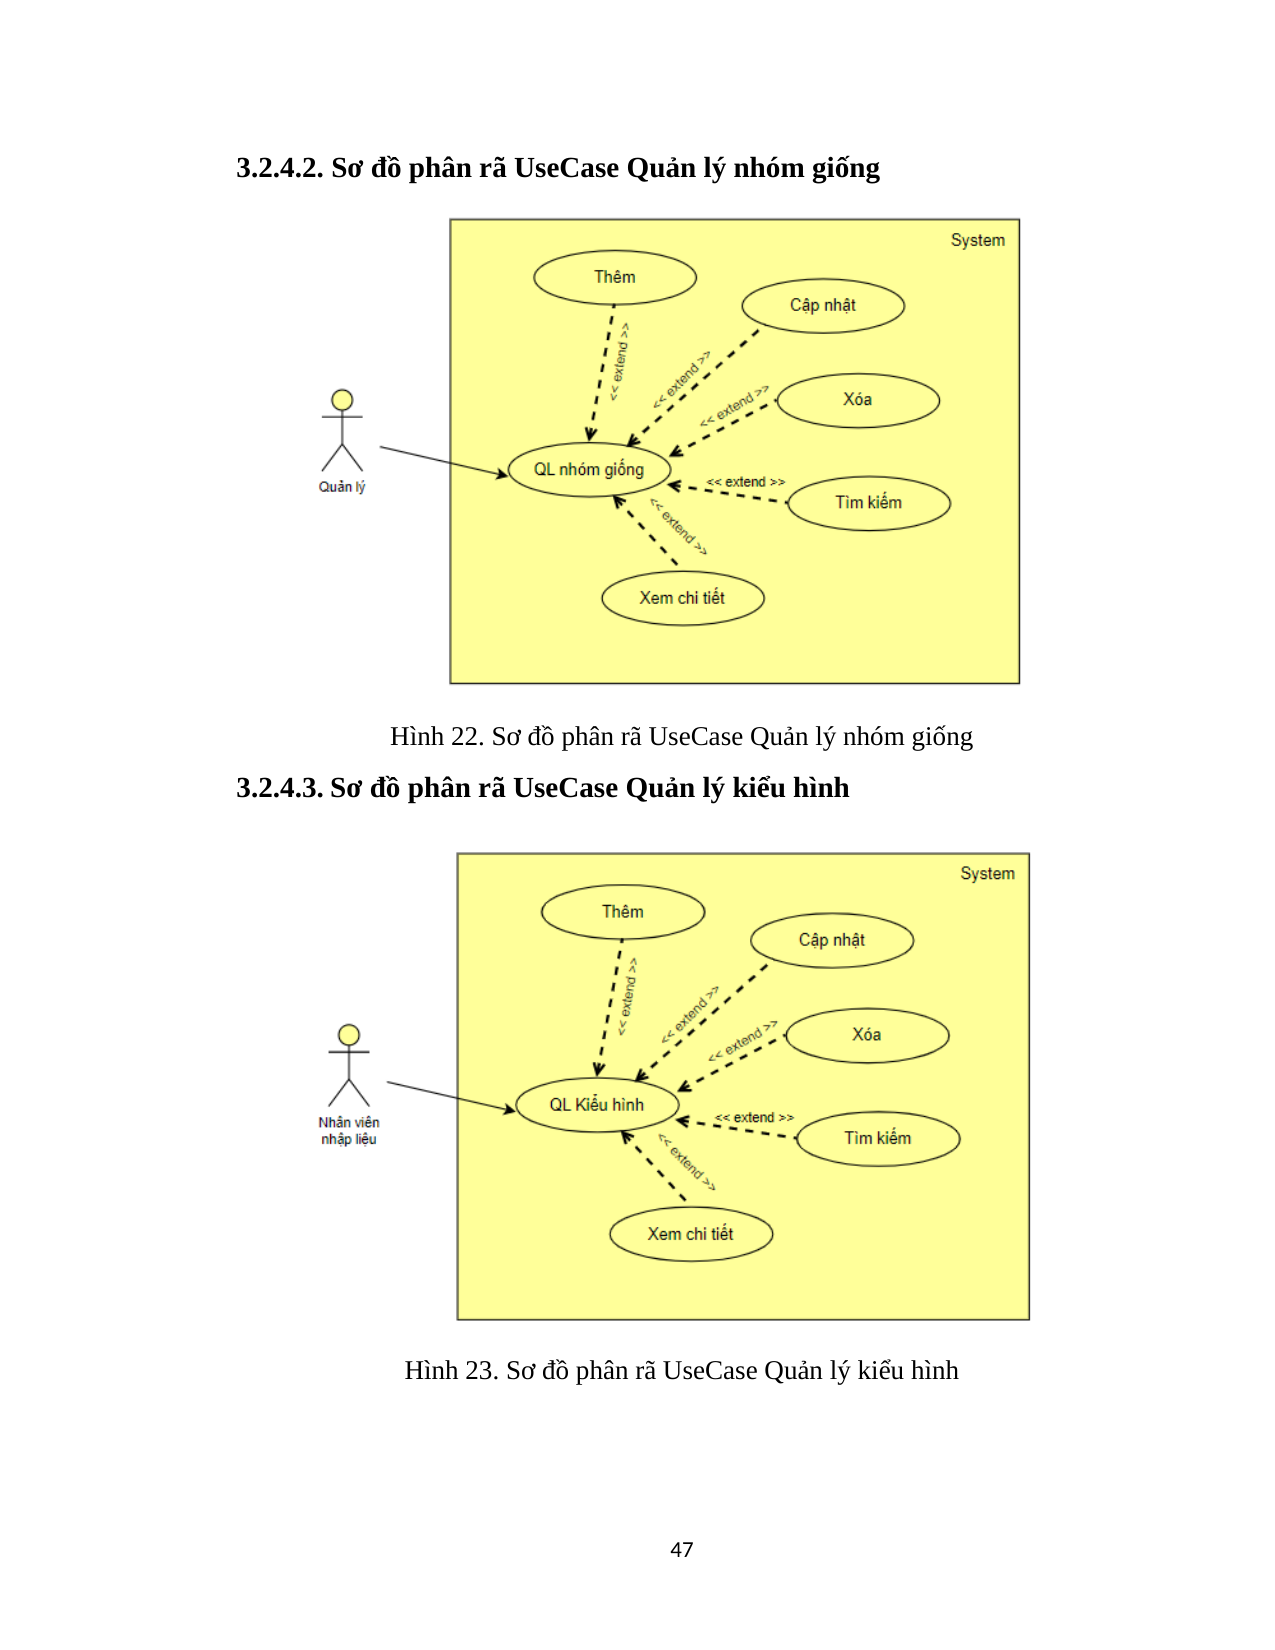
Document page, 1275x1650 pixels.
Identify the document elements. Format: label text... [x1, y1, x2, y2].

subtitle 3.2.4.2. Sơ đồ phân rã UseCase Quản lý nhóm giống [236, 150, 1127, 183]
picture [303, 190, 1061, 702]
picture [307, 810, 1057, 1336]
text Hình 22. Sơ đồ phân rã UseCase Quản lý nhóm giống [236, 720, 1127, 751]
subtitle 3.2.4.3. Sơ đồ phân rã UseCase Quản lý kiểu hình [236, 770, 1127, 803]
text Hình 23. Sơ đồ phân rã UseCase Quản lý kiểu hình [236, 1354, 1127, 1386]
